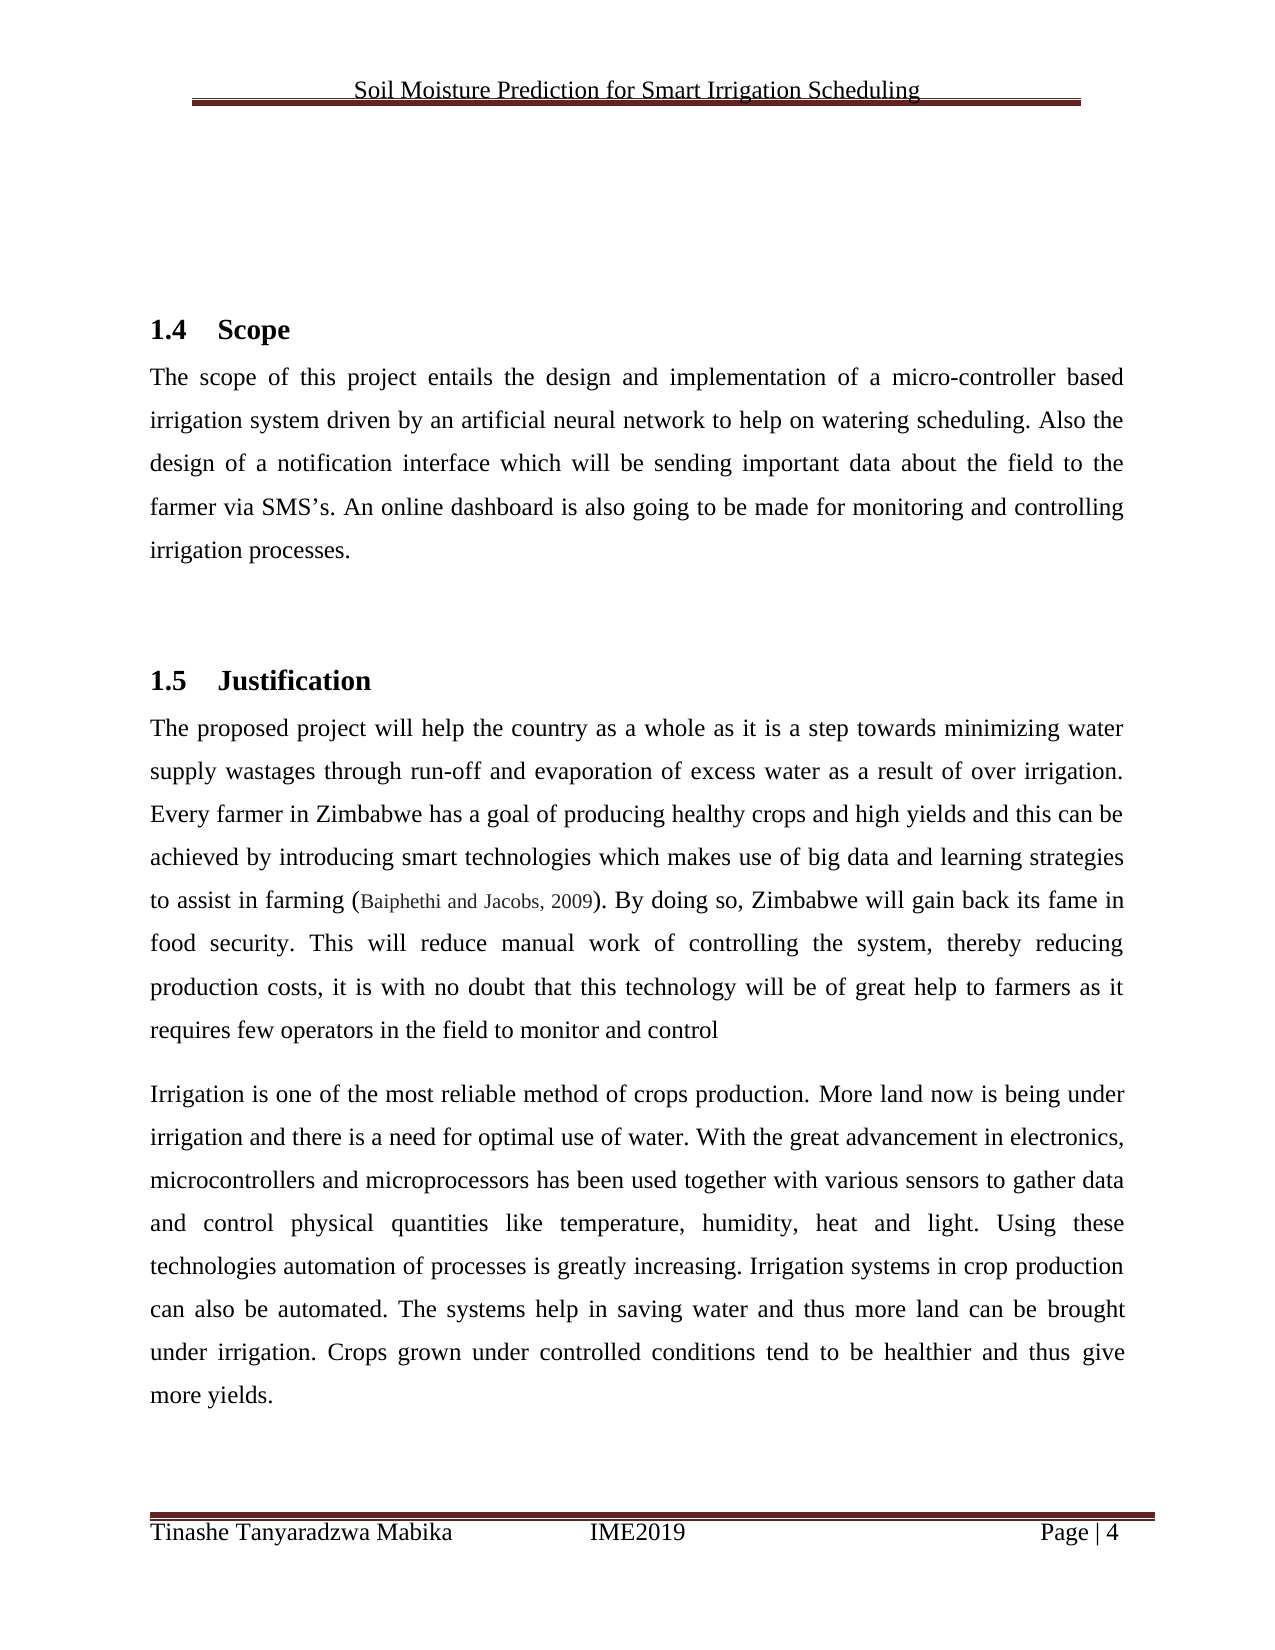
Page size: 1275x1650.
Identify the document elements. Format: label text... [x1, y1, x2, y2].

text The scope of this project entails the design and implementation of a micro-controller based irrigation system driven by an artificial neural network to help on watering scheduling. Also the design of a notification interface which will be sending important data about the field to the farmer via SMS’s. An online dashboard is also going to be made for monitoring and controlling irrigation processes. [149, 362, 1125, 563]
text Irrigation is one of the most reliable method of crops production. More land now is being under irrigation and there is a need for optimal use of water. With the great advancement in electronics, microcontrollers and microprocessors has been used together with various sensors to gather data and control physical quantities like temperature, humidity, heat and light. Using these technologies automation of processes is greatly increasing. Irrigation systems in crop production can also be automated. The systems help in saving water and thus more land can be brought under irrigation. Crops grown under controlled conditions tend to be healthier and thus give more yields. [150, 1079, 1125, 1409]
subtitle Scope [150, 312, 1125, 345]
subtitle Justification [150, 663, 1125, 696]
text The proposed project will help the country as a whole as it is a step towards minimizing water supply wastages through run-off and evaporation of excess water as a result of over irrigation. Every farmer in Zimbabwe has a goal of producing healthy crops and high yields and this can be achieved by introducing smart technologies which makes use of big data and learning strategies to assist in farming (Baiphethi and Jacobs, 2009). By doing so, Zimbabwe will gain back its fame in food security. This will reduce manual work of controlling the system, thereby reducing production costs, it is with no doubt that this technology will be of great help to farmers as it requires few operators in the field to monitor and control [150, 713, 1125, 1043]
